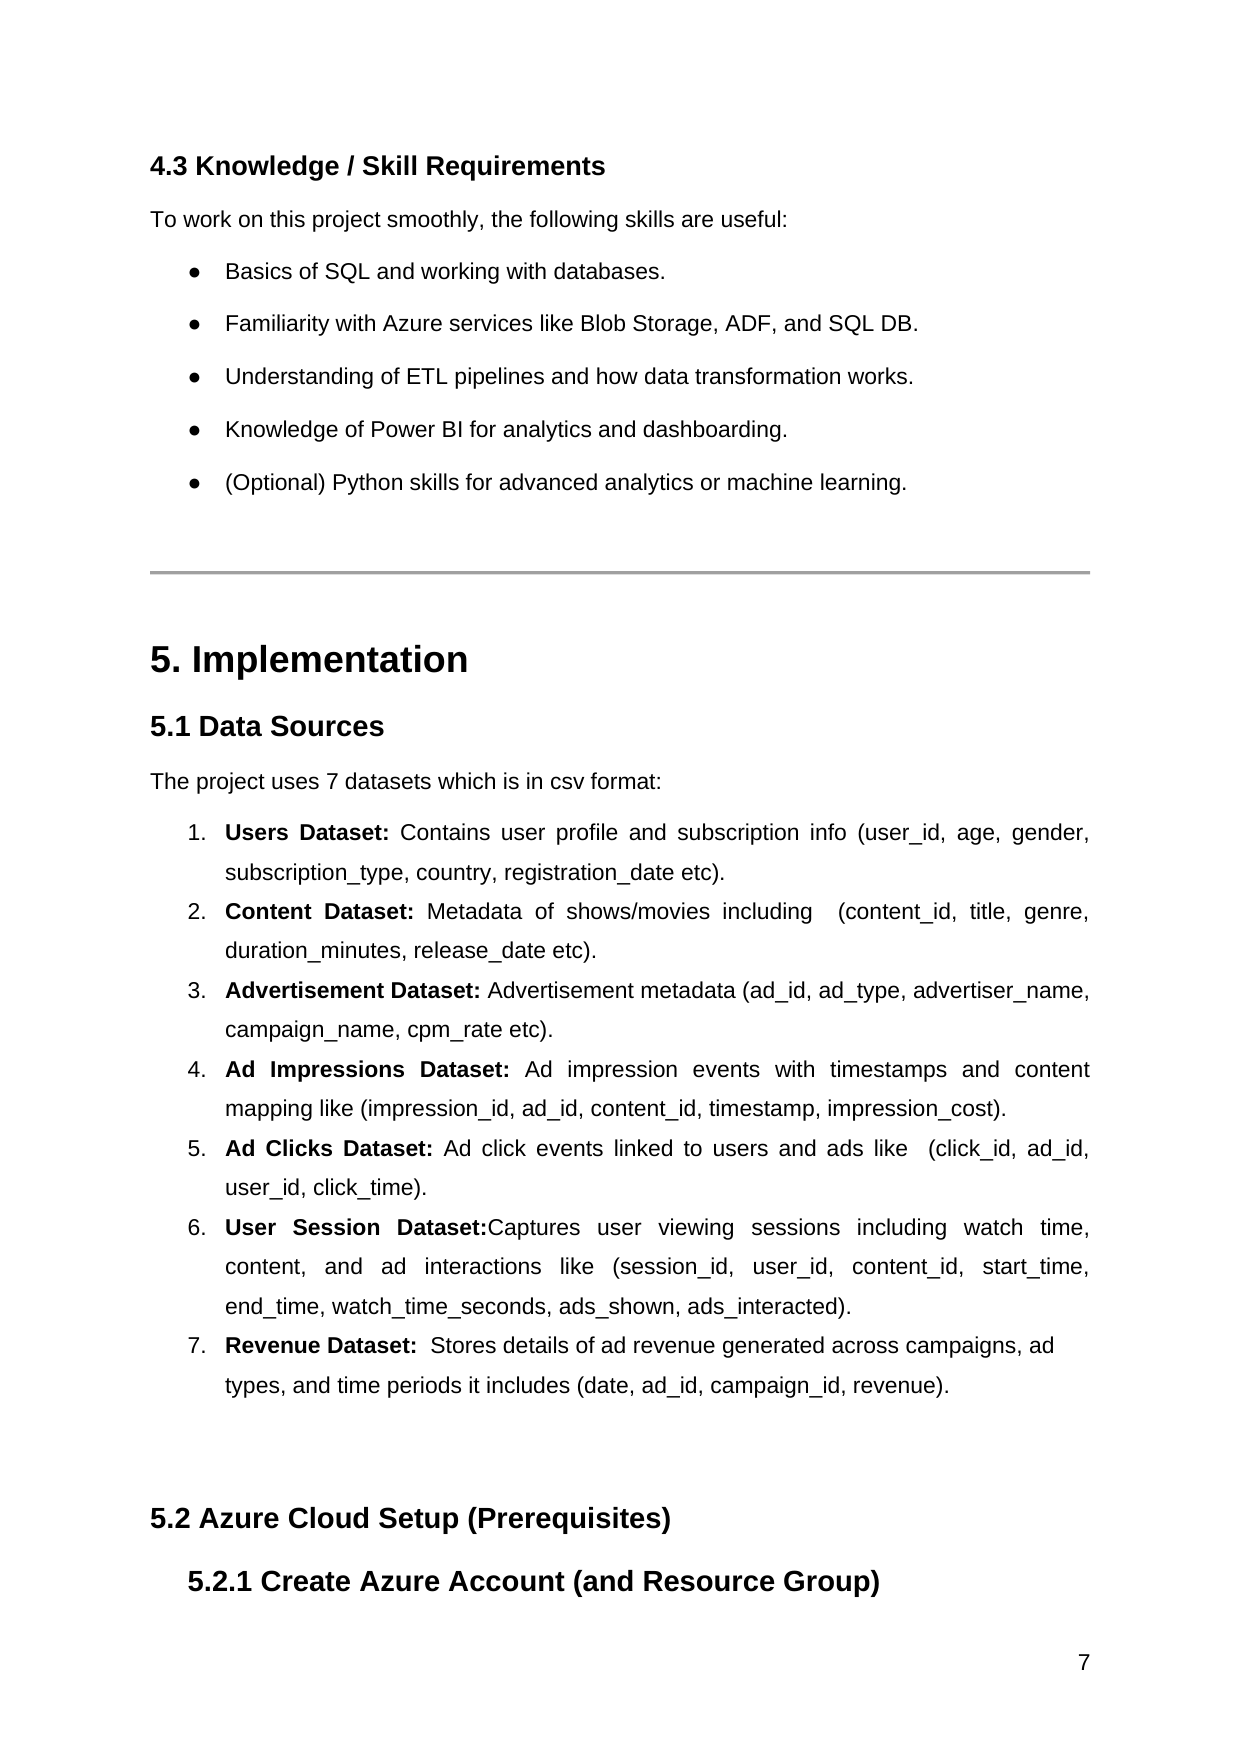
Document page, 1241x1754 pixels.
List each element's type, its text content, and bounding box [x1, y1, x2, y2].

subtitle 5.2.1 Create Azure Account (and Resource Group) [187, 1563, 1090, 1597]
list Advertisement Dataset: Advertisement metadata (ad_id, ad_type, advertiser_name, campaign_name, cpm_rate etc). [187, 977, 1090, 1043]
list Knowledge of Power BI for analytics and dashboarding. [187, 416, 1090, 468]
list Ad Clicks Dataset: Ad click events linked to users and ads like (click_id, ad_id, user_id, click_time). [187, 1135, 1090, 1201]
list Users Dataset: Contains user profile and subscription info (user_id, age, gender, subscription_type, country, registration_date etc). [187, 819, 1090, 885]
subtitle 4.3 Knowledge / Skill Requirements [150, 150, 1090, 181]
list User Session Dataset:Captures user viewing sessions including watch time, content, and ad interactions like (session_id, user_id, content_id, start_time, end_time, watch_time_seconds, ads_shown, ads_interacted). [187, 1214, 1090, 1319]
list Familiarity with Azure services like Blob Storage, ADF, and SQL DB. [187, 310, 1090, 363]
list (Optional) Python skills for advanced analytics or machine learning. [187, 468, 1090, 495]
text The project uses 7 datasets which is in csv format: [150, 768, 1090, 794]
list Content Dataset: Metadata of shows/movies including (content_id, title, genre, duration_minutes, release_date etc). [187, 898, 1090, 964]
list Ad Impressions Dataset: Ad impression events with timestamps and content mapping like (impression_id, ad_id, content_id, timestamp, impression_cost). [187, 1056, 1090, 1122]
subtitle 5.2 Azure Cloud Setup (Prerequisites) [150, 1501, 1090, 1534]
text To work on this project smoothly, the following skills are useful: [150, 206, 1090, 233]
list Understanding of ETL pipelines and how data transformation works. [187, 363, 1090, 416]
subtitle 5. Implementation [150, 637, 1090, 680]
subtitle 5.1 Data Sources [150, 709, 1090, 743]
list Revenue Dataset: Stores details of ad revenue generated across campaigns, ad types, and time periods it includes (date, ad_id, campaign_id, revenue). [187, 1332, 1090, 1398]
list Basics of SQL and working with databases. [187, 258, 1090, 310]
